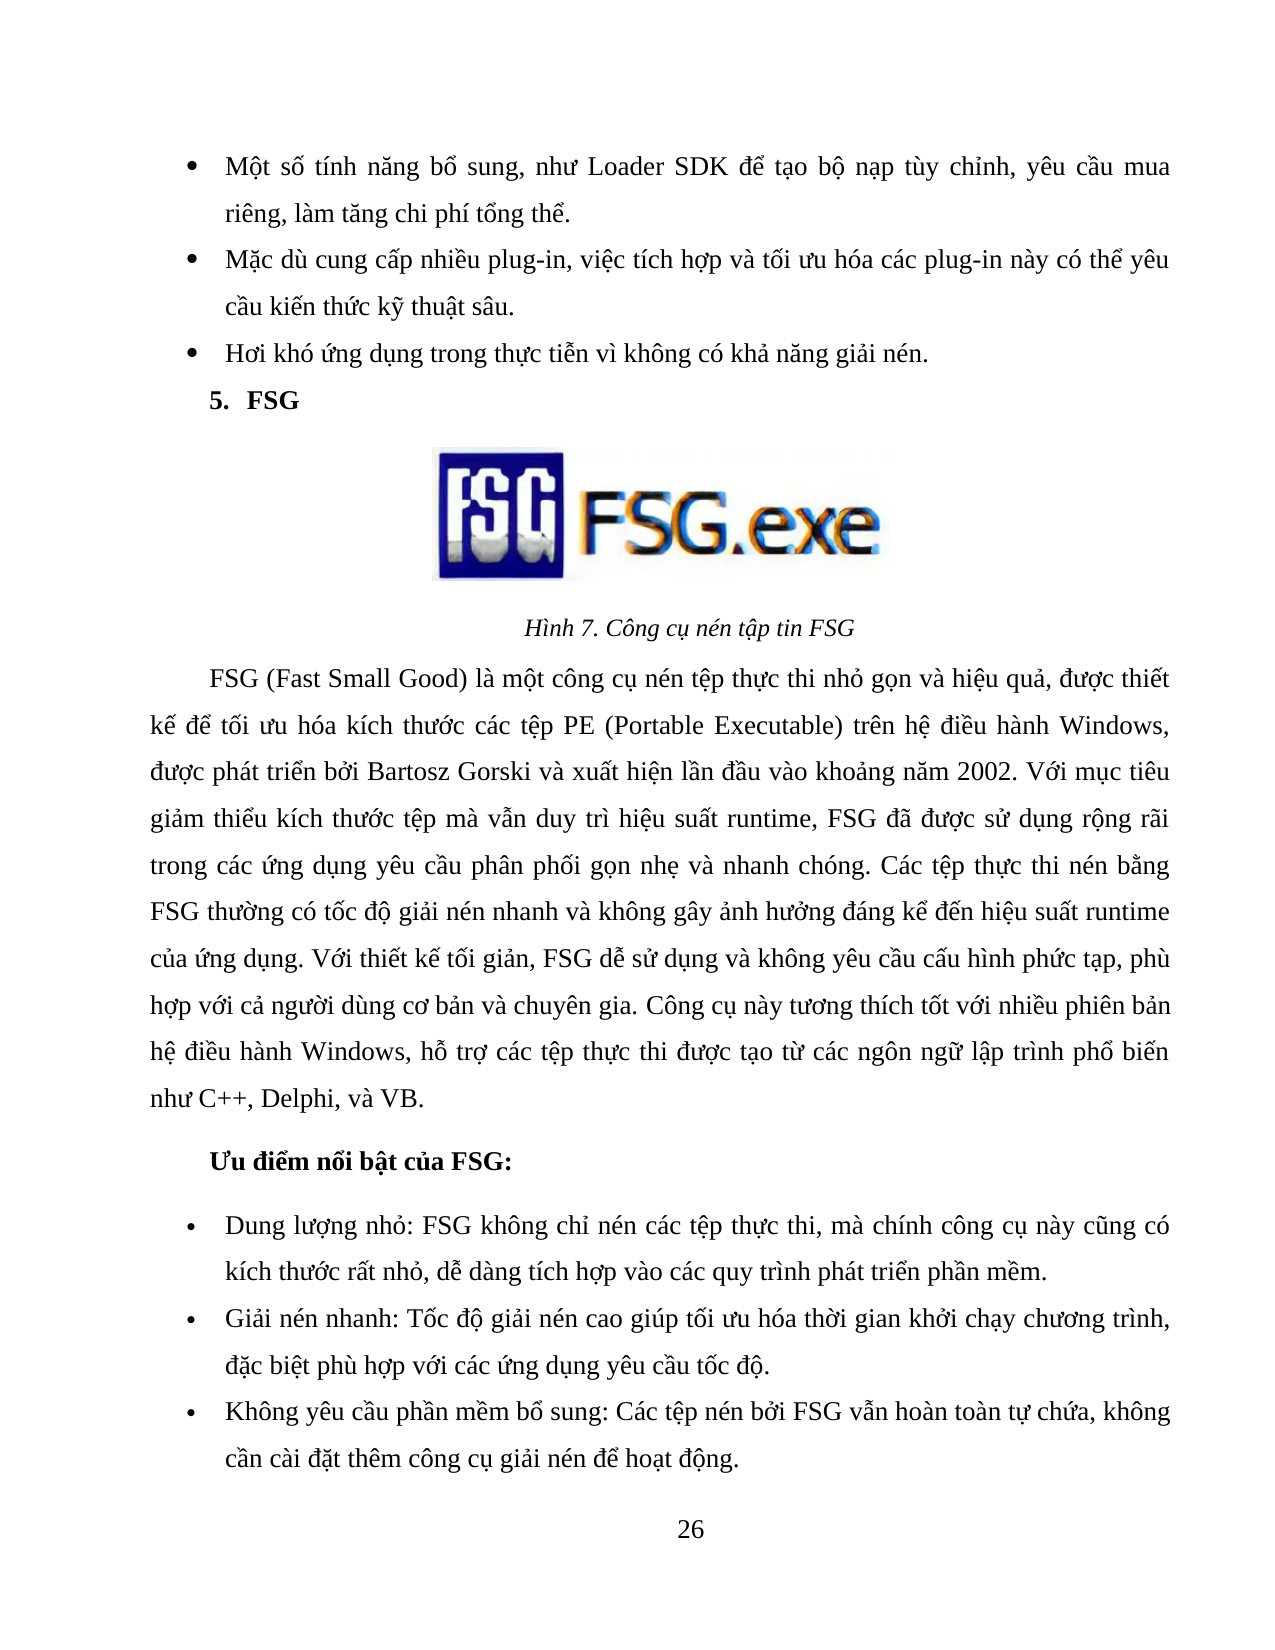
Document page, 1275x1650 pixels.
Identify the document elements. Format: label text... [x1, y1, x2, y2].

list Giải nén nhanh: Tốc độ giải nén cao giúp tối ưu hóa thời gian khởi chạy chương trình, đặc biệt phù hợp với các ứng dụng yêu cầu tốc độ. [187, 1302, 1172, 1380]
list FSG [209, 384, 1172, 415]
list Mặc dù cung cấp nhiều plug-in, việc tích hợp và tối ưu hóa các plug-in này có thể yêu cầu kiến thức kỹ thuật sâu. [187, 243, 1172, 321]
list Dung lượng nhỏ: FSG không chỉ nén các tệp thực thi, mà chính công cụ này cũng có kích thước rất nhỏ, dễ dàng tích hợp vào các quy trình phát triển phần mềm. [187, 1209, 1172, 1287]
text Ưu điểm nổi bật của FSG: [150, 1146, 1172, 1177]
list Một số tính năng bổ sung, như Loader SDK để tạo bộ nạp tùy chỉnh, yêu cầu mua riêng, làm tăng chi phí tổng thể. [187, 150, 1172, 228]
text FSG (Fast Small Good) là một công cụ nén tệp thực thi nhỏ gọn và hiệu quả, được thiết kế để tối ưu hóa kích thước các tệp PE (Portable Executable) trên hệ điều hành Windows, được phát triển bởi Bartosz Gorski và xuất hiện lần đầu vào khoảng năm 2002. Với mục tiêu giảm thiểu kích thước tệp mà vẫn duy trì hiệu suất runtime, FSG đã được sử dụng rộng rãi trong các ứng dụng yêu cầu phân phối gọn nhẹ và nhanh chóng. Các tệp thực thi nén bằng FSG thường có tốc độ giải nén nhanh và không gây ảnh hưởng đáng kể đến hiệu suất runtime của ứng dụng. Với thiết kế tối giản, FSG dễ sử dụng và không yêu cầu cấu hình phức tạp, phù hợp với cả người dùng cơ bản và chuyên gia. Công cụ này tương thích tốt với nhiều phiên bản hệ điều hành Windows, hỗ trợ các tệp thực thi được tạo từ các ngôn ngữ lập trình phổ biến như C++, Delphi, và VB. [150, 662, 1172, 1113]
list Không yêu cầu phần mềm bổ sung: Các tệp nén bởi FSG vẫn hoàn toàn tự chứa, không cần cài đặt thêm công cụ giải nén để hoạt động. [187, 1396, 1172, 1473]
picture [432, 447, 890, 581]
list Hơi khó ứng dụng trong thực tiễn vì không có khả năng giải nén. [187, 337, 1172, 368]
